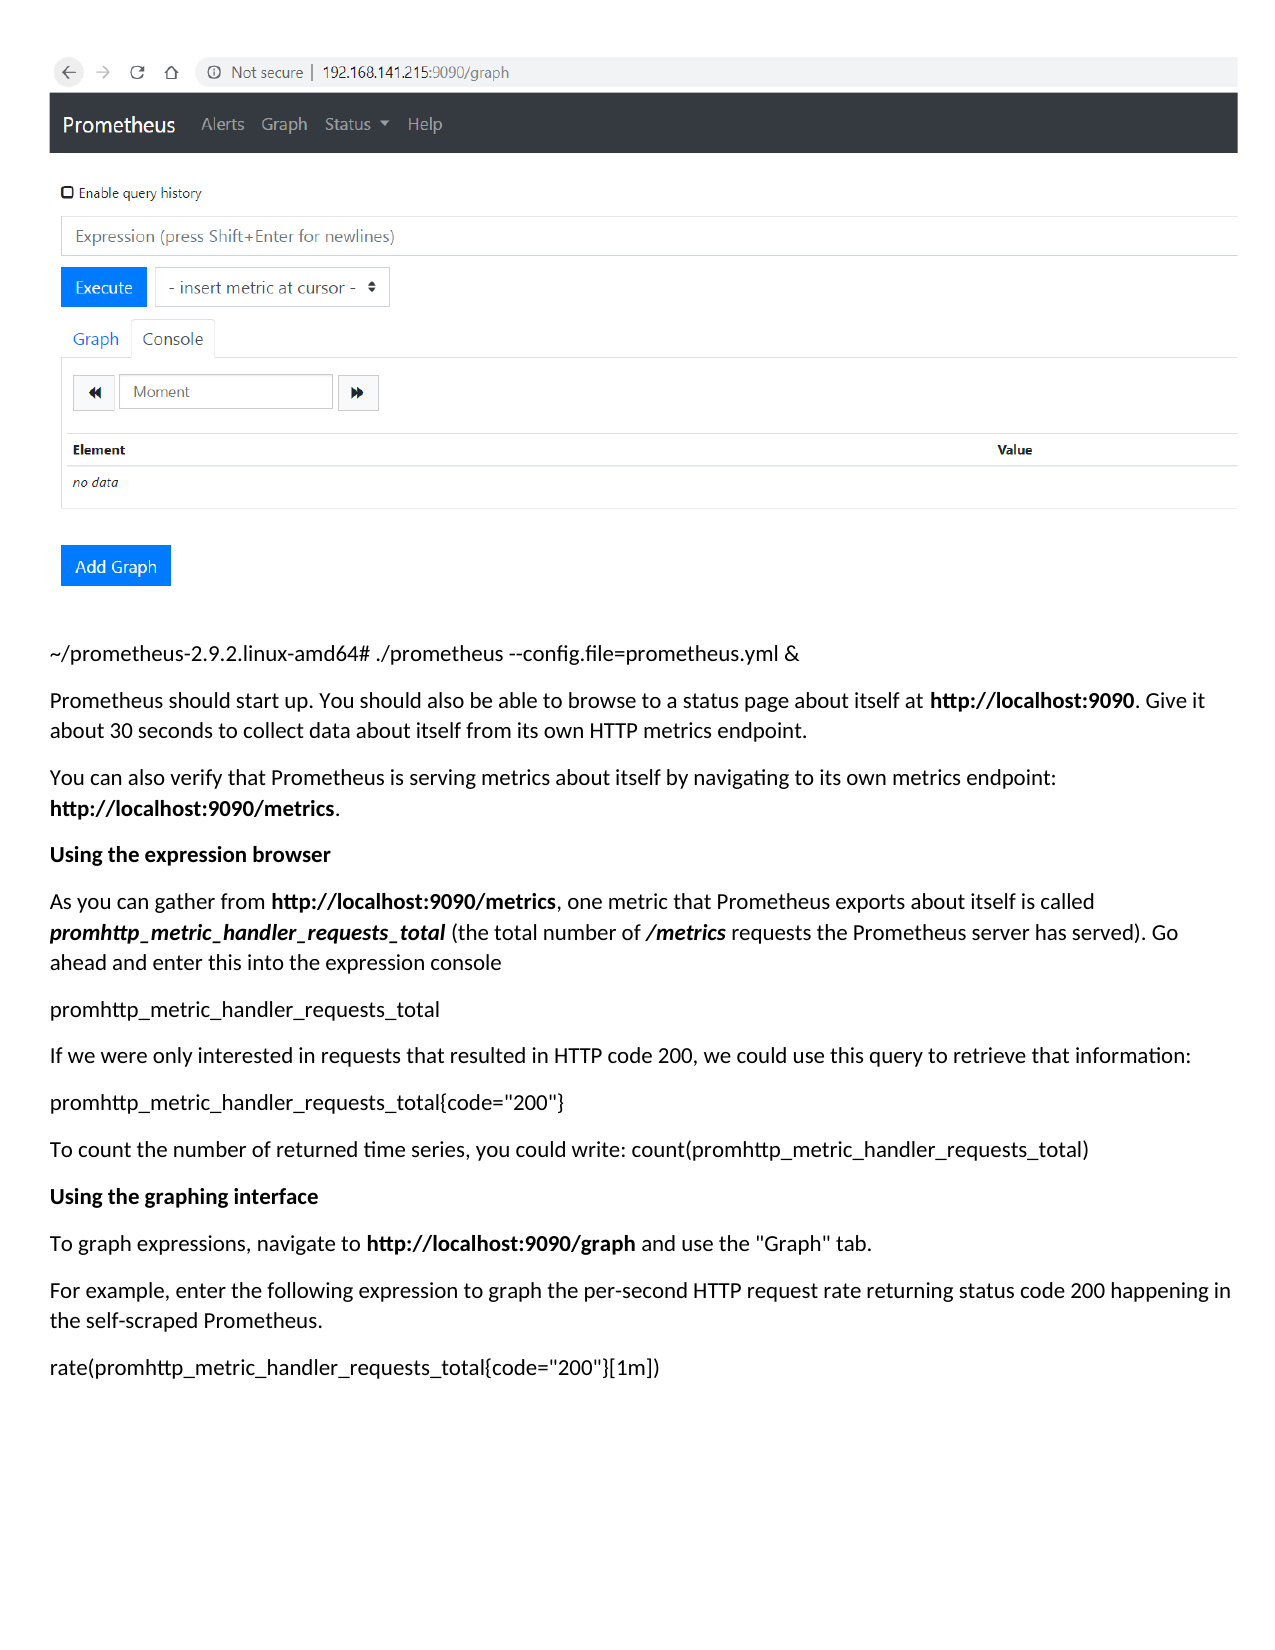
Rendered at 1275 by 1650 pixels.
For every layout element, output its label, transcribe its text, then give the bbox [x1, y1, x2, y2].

text Using the expression browser [49, 841, 1237, 868]
text You can also verify that Prometheus is serving metrics about itself by navigating to its own metrics endpoint: http://localhost:9090/metrics. [49, 763, 1237, 822]
text rate(promhttp_metric_handler_requests_total{code="200"}[1m]) [49, 1353, 1237, 1381]
text promhttp_metric_handler_requests_total [49, 995, 1237, 1023]
text For example, enter the following expression to graph the per-second HTTP request rate returning status code 200 happening in the self-scraped Prometheus. [49, 1276, 1237, 1334]
text To graph expressions, navigate to http://localhost:9090/graph and use the "Graph" tab. [49, 1229, 1237, 1257]
text promhttp_metric_handler_requests_total{code="200"} [49, 1088, 1237, 1116]
text To count the number of returned time series, you could write: count(promhttp_metric_handler_requests_total) [49, 1135, 1237, 1163]
text ~/prometheus-2.9.2.linux-amd64# ./prometheus --config.file=prometheus.yml & [49, 639, 1237, 667]
text Prometheus should start up. You should also be able to browse to a status page about itself at http://localhost:9090. Give it about 30 seconds to collect data about itself from its own HTTP metrics endpoint. [49, 686, 1237, 744]
text If we were only interested in requests that resulted in HTTP code 200, we could use this query to retrieve that information: [49, 1042, 1237, 1069]
text As you can gather from http://localhost:9090/metrics, one metric that Prometheus exports about itself is called promhttp_metric_handler_requests_total (the total number of /metrics requests the Prometheus server has served). Go ahead and enter this into the expression console [49, 887, 1237, 976]
text Using the graphing interface [49, 1182, 1237, 1210]
